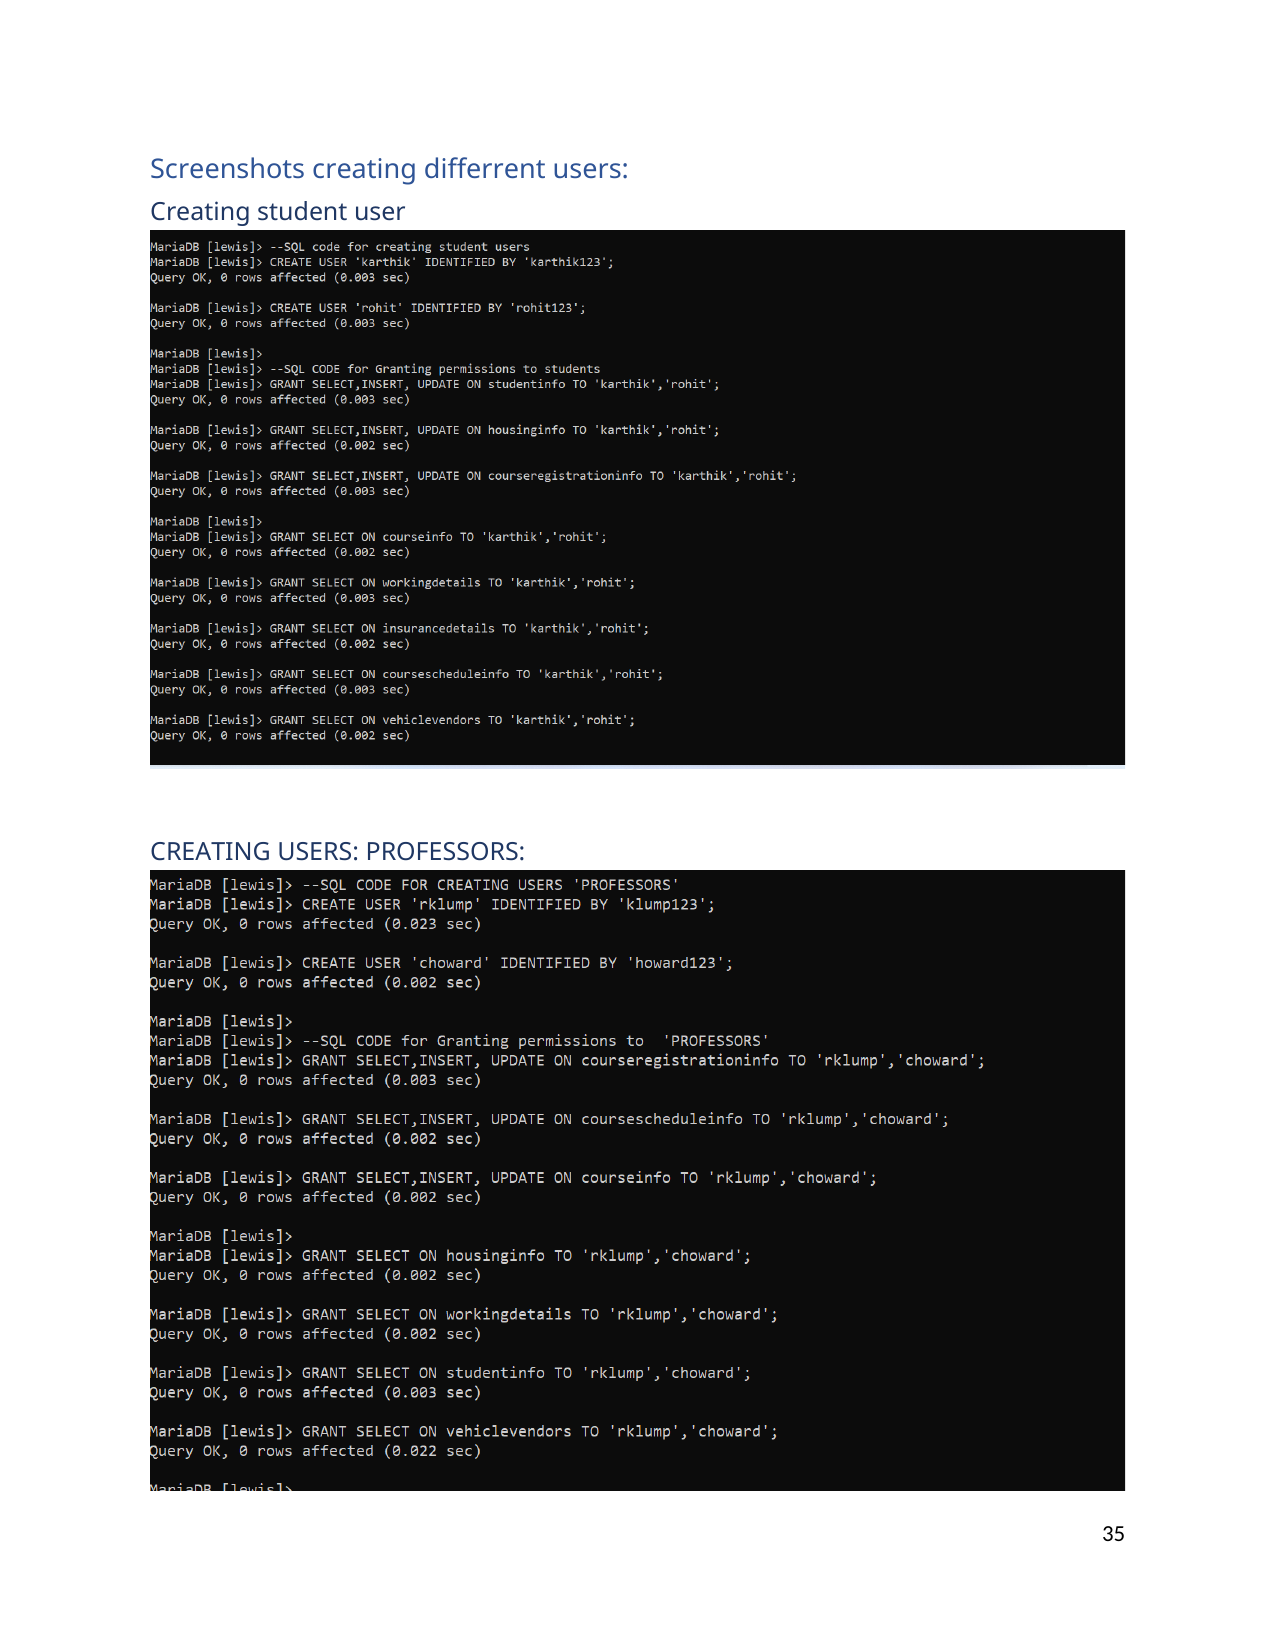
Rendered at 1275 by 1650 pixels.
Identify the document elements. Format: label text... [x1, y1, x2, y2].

picture [150, 870, 1125, 1491]
subtitle Creating student user [150, 194, 1125, 228]
subtitle CREATING USERS: PROFESSORS: [150, 834, 1125, 868]
subtitle Screenshots creating differrent users: [150, 150, 1125, 187]
picture [150, 230, 1125, 769]
